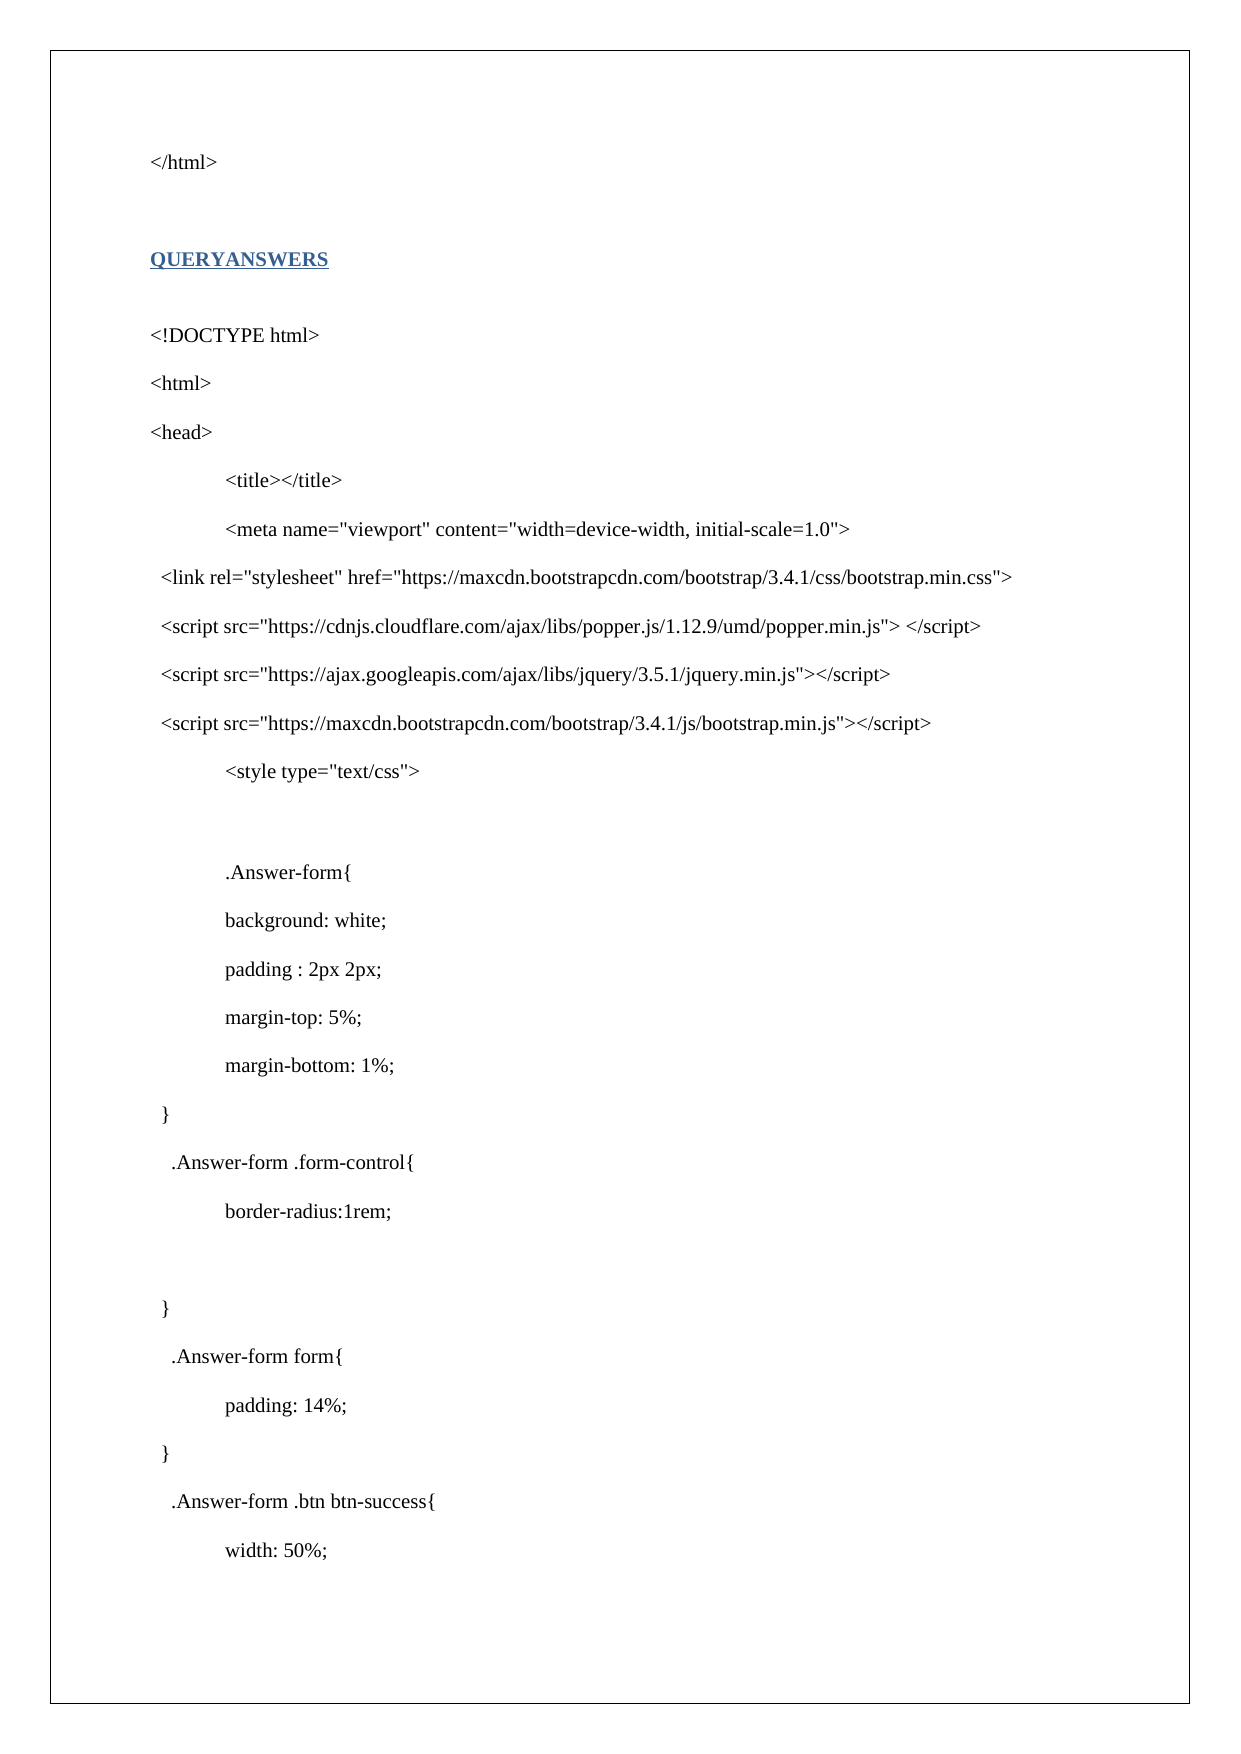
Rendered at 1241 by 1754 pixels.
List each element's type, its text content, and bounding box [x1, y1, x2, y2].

text .Answer-form{ [150, 860, 1090, 884]
text <html> [150, 371, 1090, 395]
text } [150, 1102, 1090, 1126]
text .Answer-form form{ [150, 1344, 1090, 1368]
text background: white; [150, 908, 1090, 932]
text </html> [150, 150, 1090, 174]
text <link rel="stylesheet" href="https://maxcdn.bootstrapcdn.com/bootstrap/3.4.1/css/bootstrap.min.css"> [150, 565, 1090, 589]
text width: 50%; [150, 1538, 1090, 1562]
text <script src="https://maxcdn.bootstrapcdn.com/bootstrap/3.4.1/js/bootstrap.min.js"></script> [150, 710, 1090, 734]
text padding : 2px 2px; [150, 957, 1090, 981]
text <script src="https://cdnjs.cloudflare.com/ajax/libs/popper.js/1.12.9/umd/popper.min.js"> </script> [150, 613, 1090, 638]
text margin-bottom: 1%; [150, 1053, 1090, 1077]
text <!DOCTYPE html> [150, 323, 1090, 347]
subtitle QUERYANSWERS [150, 247, 1090, 271]
text .Answer-form .btn btn-success{ [150, 1489, 1090, 1513]
text border-radius:1rem; [150, 1199, 1090, 1223]
text <style type="text/css"> [150, 759, 1090, 783]
text .Answer-form .form-control{ [150, 1150, 1090, 1174]
text <head> [150, 420, 1090, 444]
text <script src="https://ajax.googleapis.com/ajax/libs/jquery/3.5.1/jquery.min.js"></script> [150, 662, 1090, 686]
text <meta name="viewport" content="width=device-width, initial-scale=1.0"> [150, 517, 1090, 541]
text margin-top: 5%; [150, 1005, 1090, 1029]
text <title></title> [150, 468, 1090, 492]
text padding: 14%; [150, 1392, 1090, 1417]
text } [150, 1296, 1090, 1320]
text } [150, 1441, 1090, 1465]
